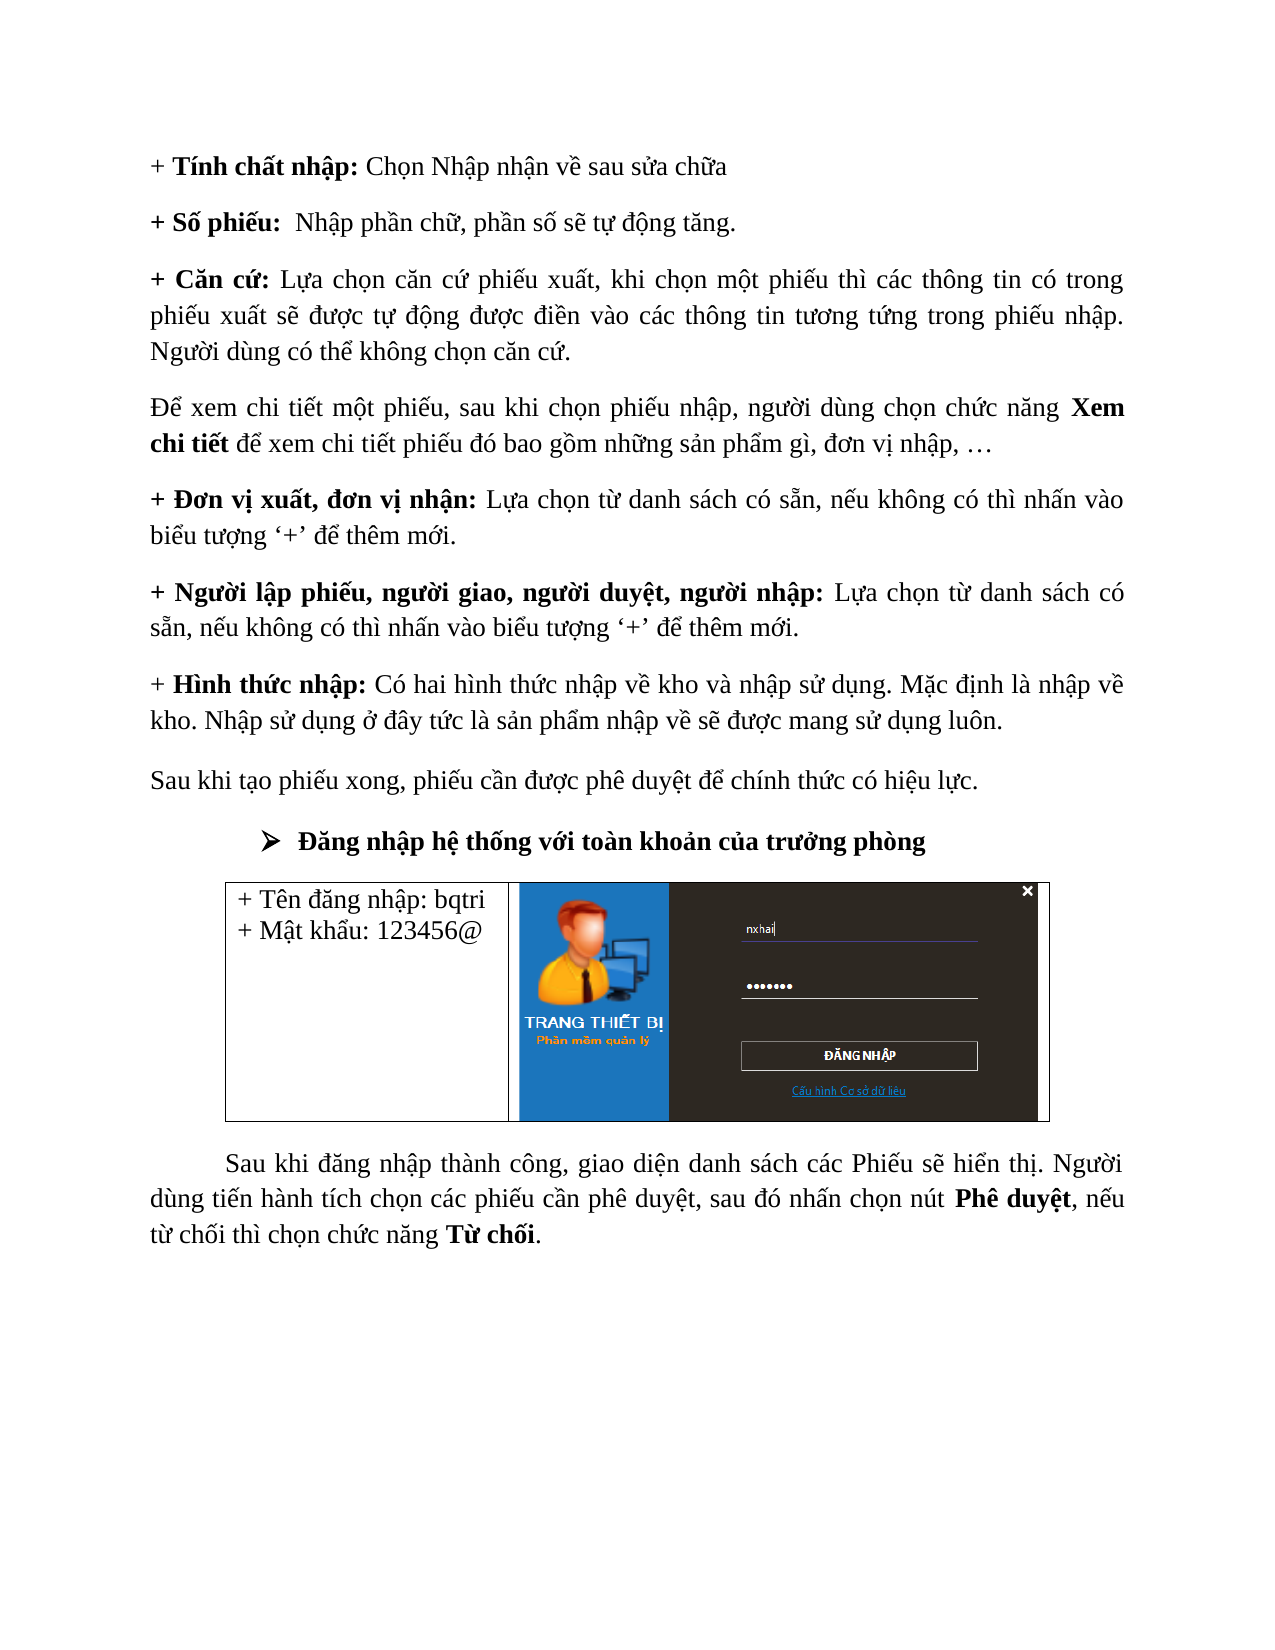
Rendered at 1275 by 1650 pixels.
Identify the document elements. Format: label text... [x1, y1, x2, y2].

text Sau khi tạo phiếu xong, phiếu cần được phê duyệt để chính thức có hiệu lực. [150, 764, 1125, 796]
picture [519, 883, 1038, 1121]
list Đăng nhập hệ thống với toàn khoản của trưởng phòng [260, 825, 1125, 856]
text + Tính chất nhập: Chọn Nhập nhận về sau sửa chữa [150, 150, 1125, 181]
text + Đơn vị xuất, đơn vị nhận: Lựa chọn từ danh sách có sẵn, nếu không có thì nhấn vào biểu tượng ‘+’ để thêm mới. [150, 483, 1125, 550]
table_header + Tên đăng nhập: bqtri + Mật khẩu: 123456@ [226, 883, 508, 1121]
table_header [1038, 883, 1049, 1121]
table_header [509, 883, 519, 1121]
text Sau khi đăng nhập thành công, giao diện danh sách các Phiếu sẽ hiển thị. Người dùng tiến hành tích chọn các phiếu cần phê duyệt, sau đó nhấn chọn nút Phê duyệt, nếu từ chối thì chọn chức năng Từ chối. [150, 1147, 1125, 1249]
text + Hình thức nhập: Có hai hình thức nhập về kho và nhập sử dụng. Mặc định là nhập về kho. Nhập sử dụng ở đây tức là sản phẩm nhập về sẽ được mang sử dụng luôn. [150, 668, 1125, 735]
text + Người lập phiếu, người giao, người duyệt, người nhập: Lựa chọn từ danh sách có sẵn, nếu không có thì nhấn vào biểu tượng ‘+’ để thêm mới. [150, 576, 1125, 643]
text + Số phiếu: Nhập phần chữ, phần số sẽ tự động tăng. [150, 207, 1125, 238]
text Để xem chi tiết một phiếu, sau khi chọn phiếu nhập, người dùng chọn chức năng Xem chi tiết để xem chi tiết phiếu đó bao gồm những sản phẩm gì, đơn vị nhập, … [150, 391, 1125, 458]
text + Căn cứ: Lựa chọn căn cứ phiếu xuất, khi chọn một phiếu thì các thông tin có trong phiếu xuất sẽ được tự động được điền vào các thông tin tương tứng trong phiếu nhập. Người dùng có thể không chọn căn cứ. [150, 263, 1125, 366]
